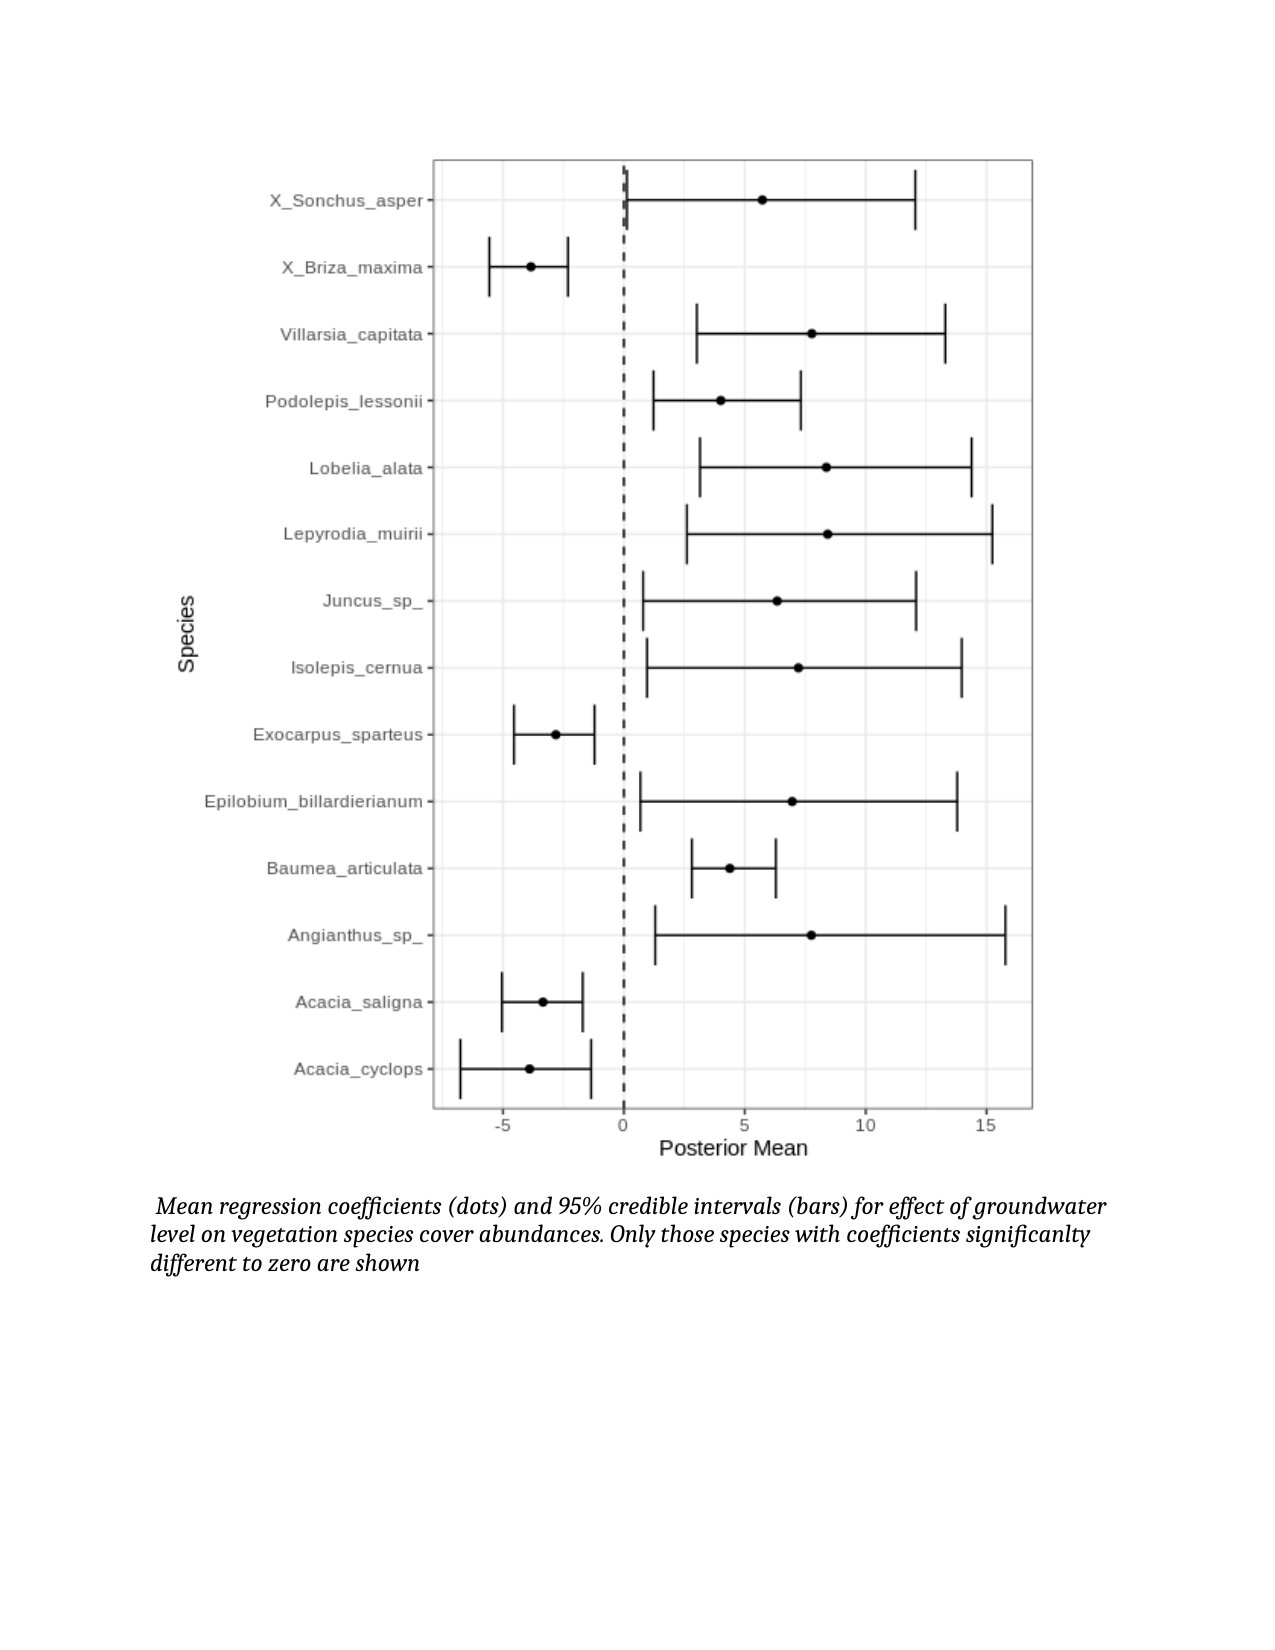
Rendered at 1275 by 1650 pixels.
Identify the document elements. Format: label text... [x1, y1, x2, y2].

text Mean regression coefficients (dots) and 95% credible intervals (bars) for effect of groundwater level on vegetation species cover abundances. Only those species with coefficients significanlty different to zero are shown [150, 1192, 1125, 1278]
picture [168, 150, 1044, 1171]
